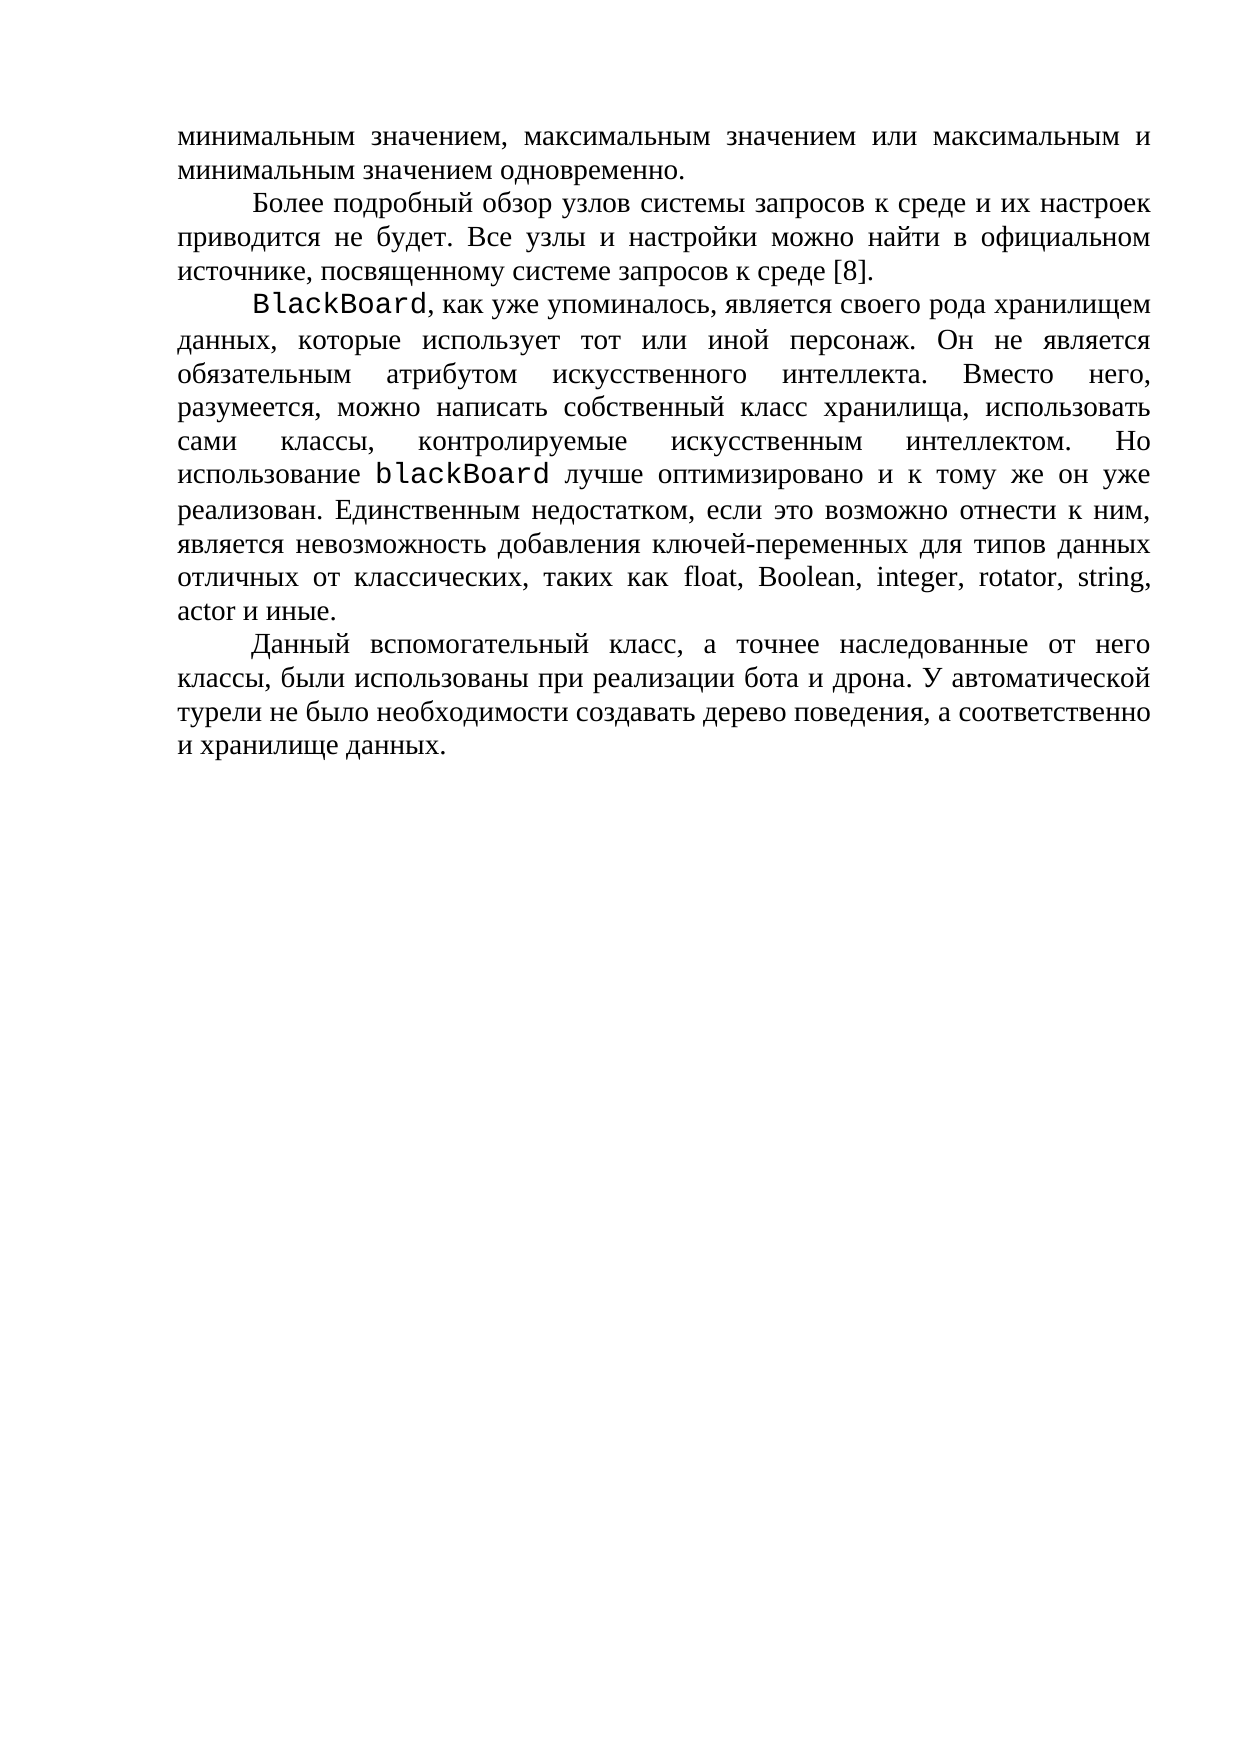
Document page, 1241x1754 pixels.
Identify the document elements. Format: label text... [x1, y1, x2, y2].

text Более подробный обзор узлов системы запросов к среде и их настроек приводится не будет. Все узлы и настройки можно найти в официальном источнике, посвященному системе запросов к среде [8]. [177, 186, 1152, 286]
text Данный вспомогательный класс, а точнее наследованные от него классы, были использованы при реализации бота и дрона. У автоматической турели не было необходимости создавать дерево поведения, а соответственно и хранилище данных. [177, 627, 1152, 761]
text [177, 118, 1152, 186]
text BlackBoard, как уже упоминалось, является своего рода хранилищем данных, которые использует тот или иной персонаж. Он не является обязательным атрибутом искусственного интеллекта. Вместо него, разумеется, можно написать собственный класс хранилища, использовать сами классы, контролируемые искусственным интеллектом. Но использование blackBoard лучше оптимизировано и к тому же он уже реализован. Единственным недостатком, если это возможно отнести к ним, является невозможность добавления ключей-переменных для типов данных отличных от классических, таких как float, Boolean, integer, rotator, string, actor и иные. [177, 286, 1152, 627]
